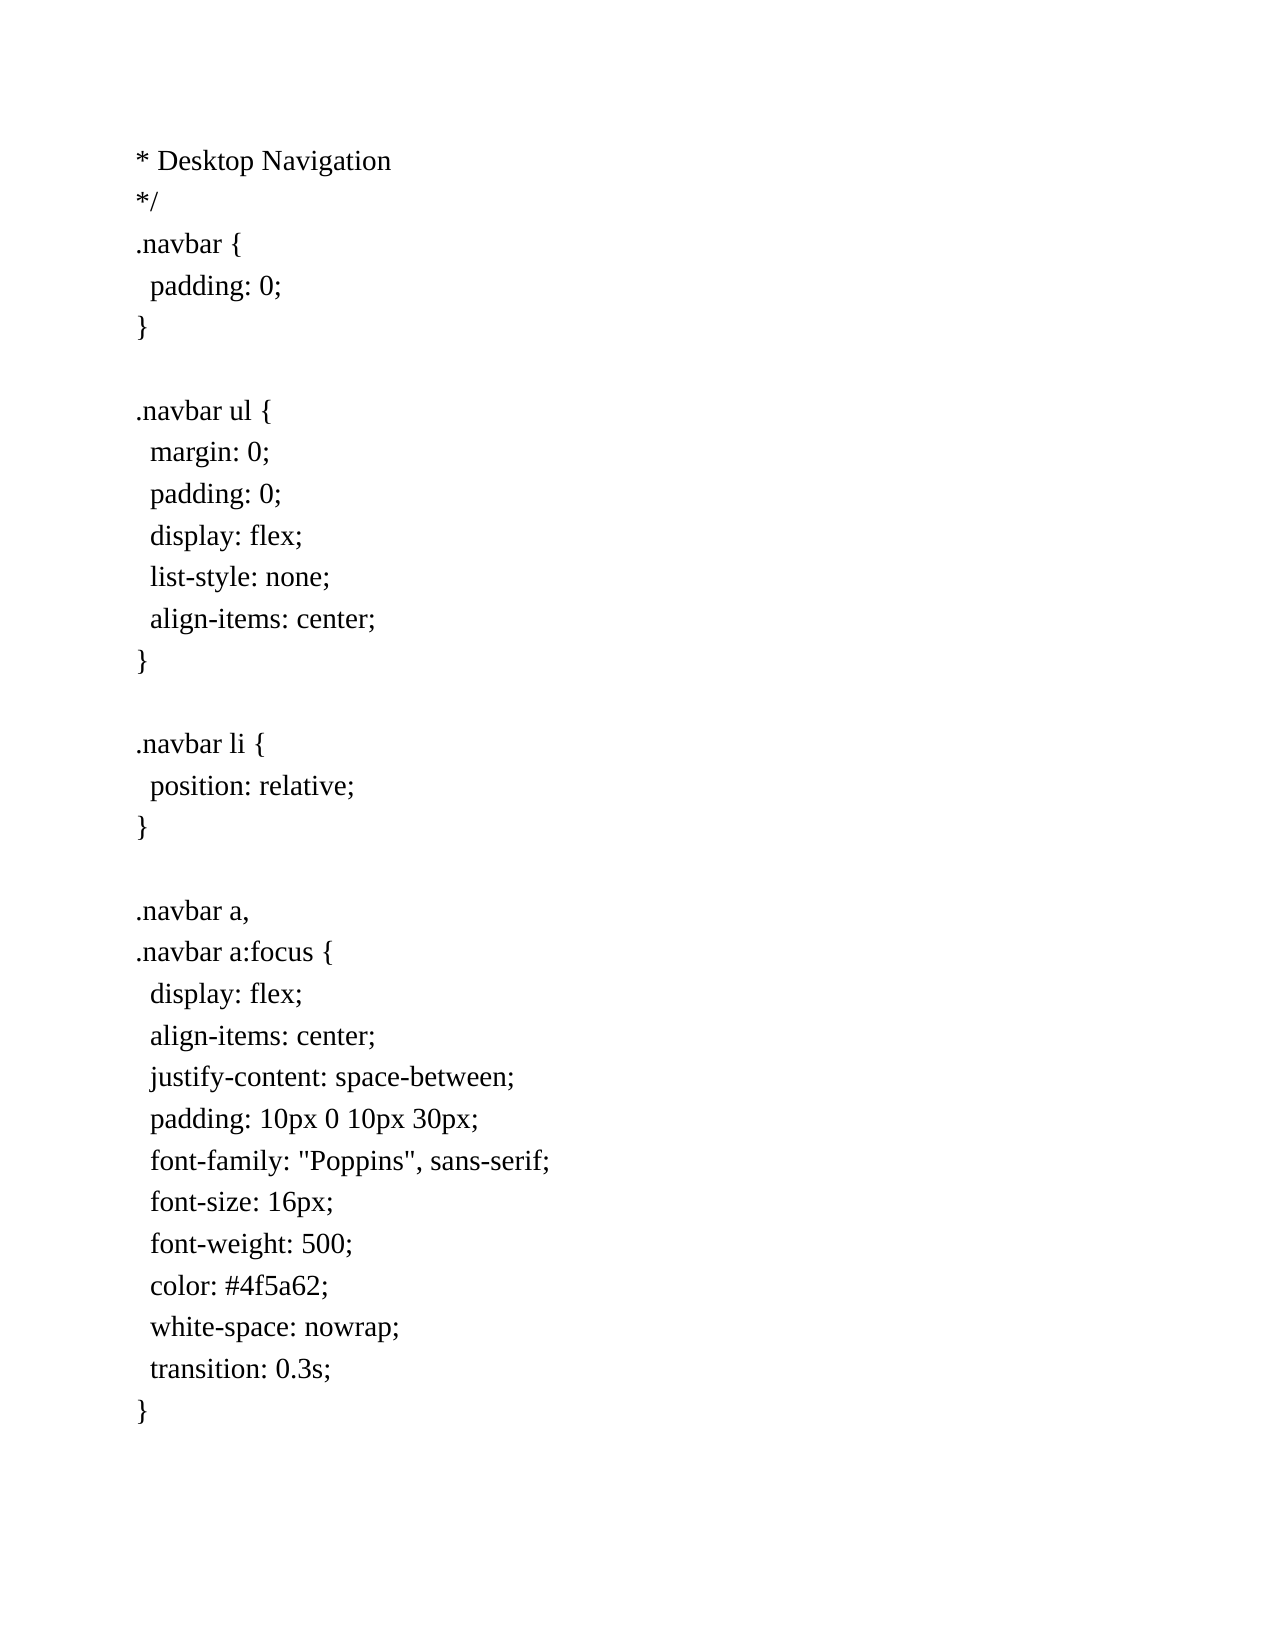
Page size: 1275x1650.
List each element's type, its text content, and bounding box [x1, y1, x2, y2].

text .navbar a:focus { [135, 942, 1125, 967]
text */ [135, 192, 1125, 217]
text } [135, 650, 1125, 675]
text display: flex; [135, 983, 1125, 1008]
text list-style: none; [135, 567, 1125, 592]
text } [135, 1400, 1125, 1425]
text color: #4f5a62; [135, 1275, 1125, 1300]
text align-items: center; [135, 608, 1125, 633]
text position: relative; [135, 775, 1125, 800]
text .navbar a, [135, 900, 1125, 925]
text } [135, 317, 1125, 342]
text .navbar li { [135, 733, 1125, 758]
text font-weight: 500; [135, 1233, 1125, 1258]
text font-family: "Poppins", sans-serif; [135, 1150, 1125, 1175]
text align-items: center; [135, 1025, 1125, 1050]
text justify-content: space-between; [135, 1067, 1125, 1092]
text } [135, 817, 1125, 842]
text * Desktop Navigation [135, 150, 1125, 175]
text white-space: nowrap; [135, 1317, 1125, 1342]
text display: flex; [135, 525, 1125, 550]
text transition: 0.3s; [135, 1358, 1125, 1383]
text font-size: 16px; [135, 1192, 1125, 1217]
text padding: 0; [135, 483, 1125, 508]
text padding: 0; [135, 275, 1125, 300]
text padding: 10px 0 10px 30px; [135, 1108, 1125, 1133]
text margin: 0; [135, 442, 1125, 467]
text .navbar ul { [135, 400, 1125, 425]
text .navbar { [135, 233, 1125, 258]
